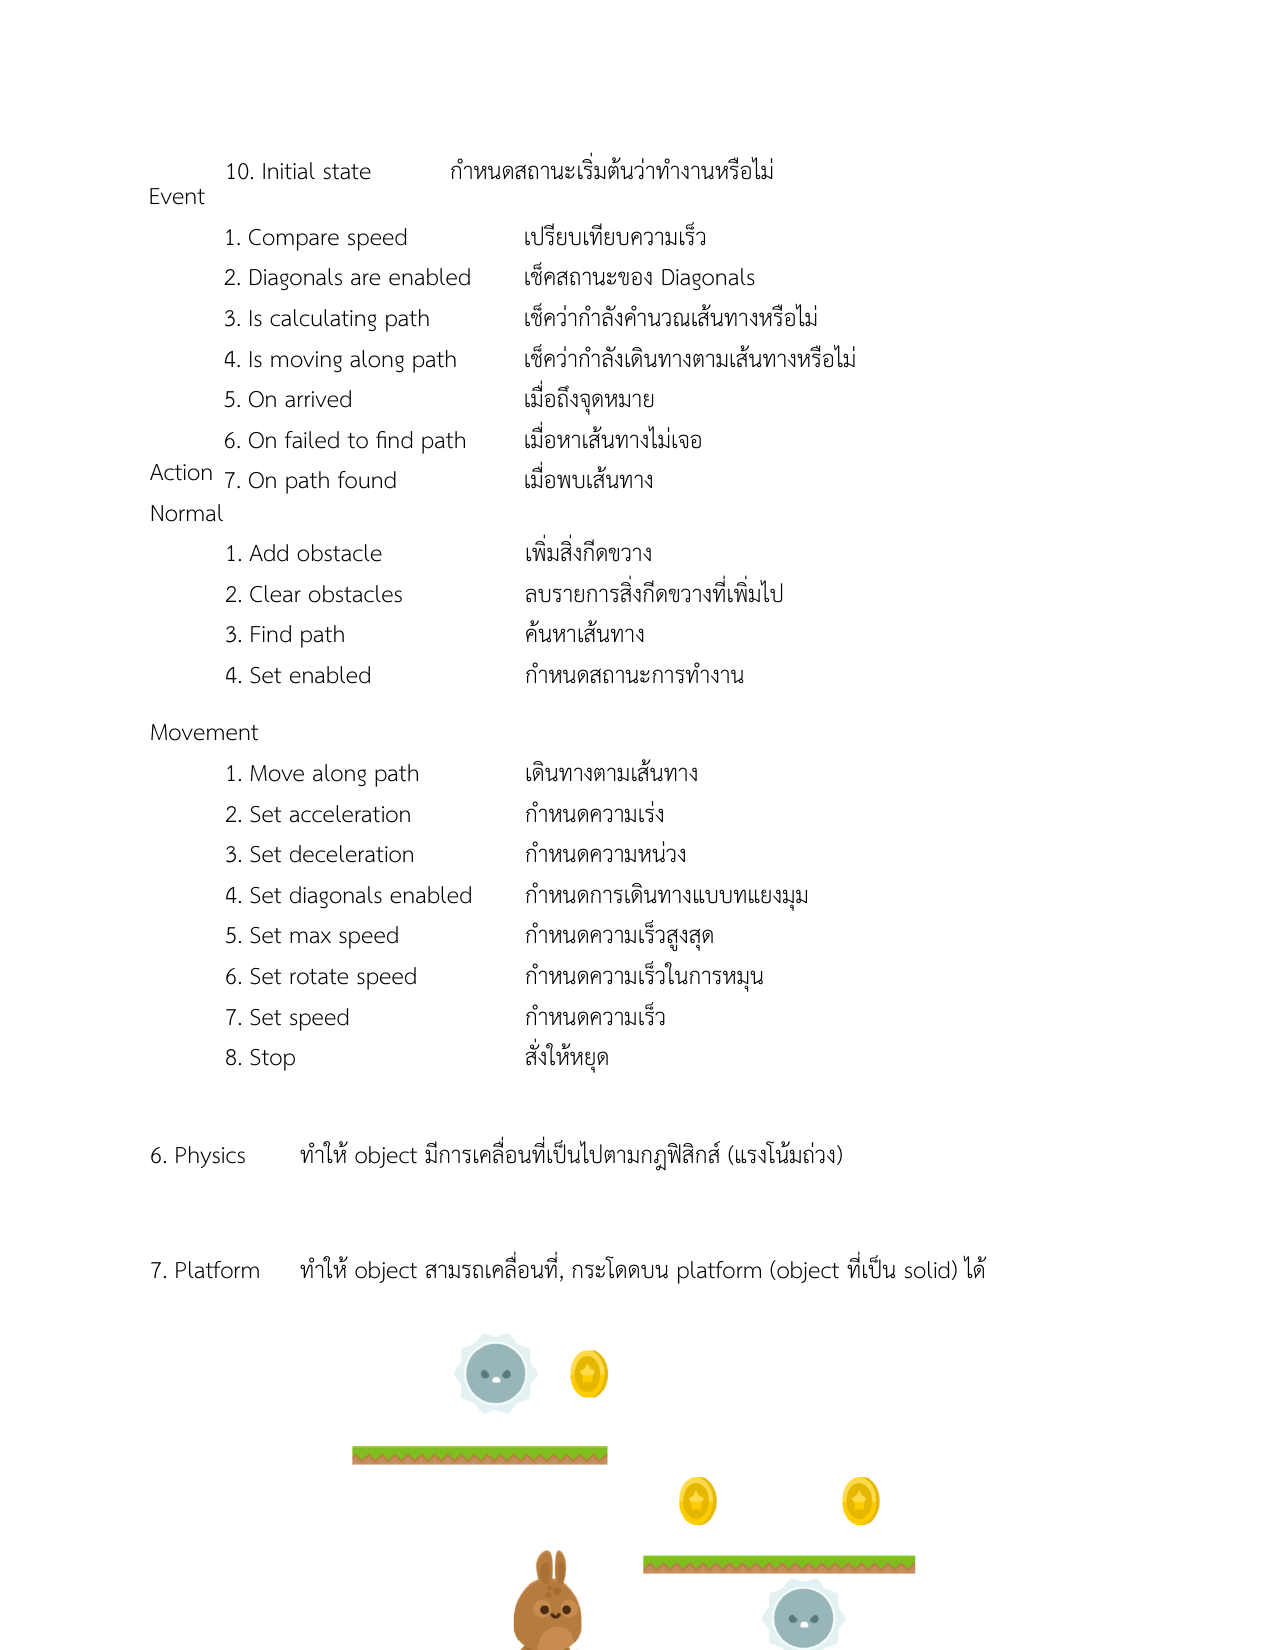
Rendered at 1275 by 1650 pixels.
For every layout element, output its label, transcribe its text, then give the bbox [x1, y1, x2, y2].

text Normal [150, 492, 1125, 529]
text 3. Find path ค้นหาเส้นทาง [150, 613, 1125, 651]
text 6. Physics ทำให้ object มีการเคลื่อนที่เป็นไปตามกฎฟิสิกส์ (แรงโน้มถ่วง) [150, 1134, 1125, 1172]
text 3. Set deceleration กำหนดความหน่วง [150, 833, 1125, 871]
text Action [150, 451, 1125, 489]
text 6. Set rotate speed กำหนดความเร็วในการหมุน [150, 955, 1125, 993]
text 2. Clear obstacles ลบรายการสิ่งกีดขวางที่เพิ่มไป [150, 573, 1125, 611]
text Movement [150, 711, 1125, 749]
text 7. Platform ทำให้ object สามรถเคลื่อนที่, กระโดดบน platform (object ที่เป็น solid) ได้ [150, 1249, 1125, 1287]
text 5. Set max speed กำหนดความเร็วสูงสุด [150, 914, 1125, 952]
text 8. Stop สั่งให้หยุด [150, 1036, 1125, 1074]
text 7. Set speed กำหนดความเร็ว [150, 996, 1125, 1033]
text 10. Initial state กำหนดสถานะเริ่มต้นว่าทำงานหรือไม่ [150, 150, 1125, 188]
picture [352, 1307, 923, 1650]
text 2. Set acceleration กำหนดความเร่ง [150, 793, 1125, 830]
text 4. Set enabled กำหนดสถานะการทำงาน [150, 654, 1125, 692]
text 4. Set diagonals enabled กำหนดการเดินทางแบบทแยงมุม [150, 874, 1125, 912]
text 1. Add obstacle เพิ่มสิ่งกีดขวาง [150, 532, 1125, 570]
text 1. Move along path เดินทางตามเส้นทาง [150, 752, 1125, 790]
